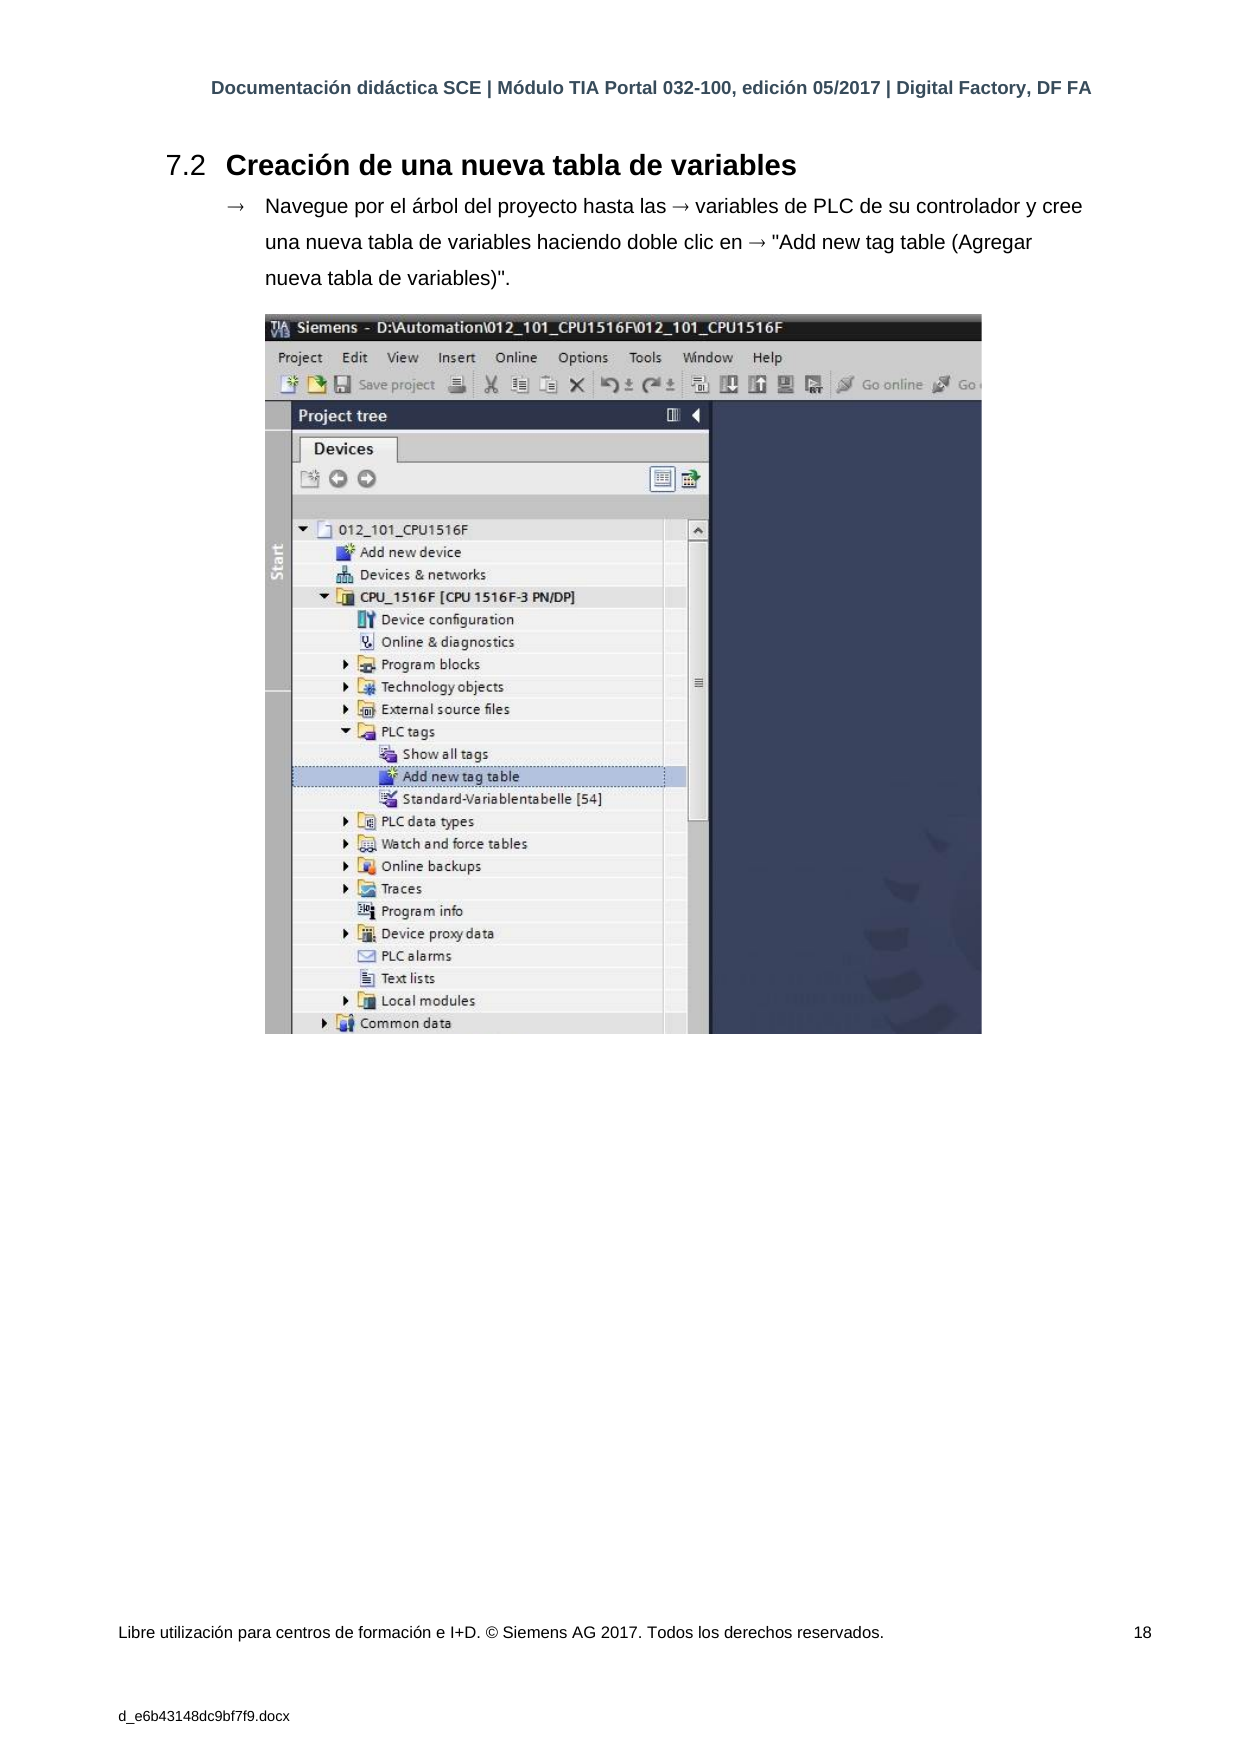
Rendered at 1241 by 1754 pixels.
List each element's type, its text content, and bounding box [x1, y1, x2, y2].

text Navegue por el árbol del proyecto hasta las variables de PLC de su controlador y cree una nueva tabla de variables haciendo doble clic en "Add new tag table (Agregar nueva tabla de variables)". [227, 194, 1092, 290]
picture [265, 314, 982, 1034]
text Creación de una nueva tabla de variables [165, 148, 1092, 181]
